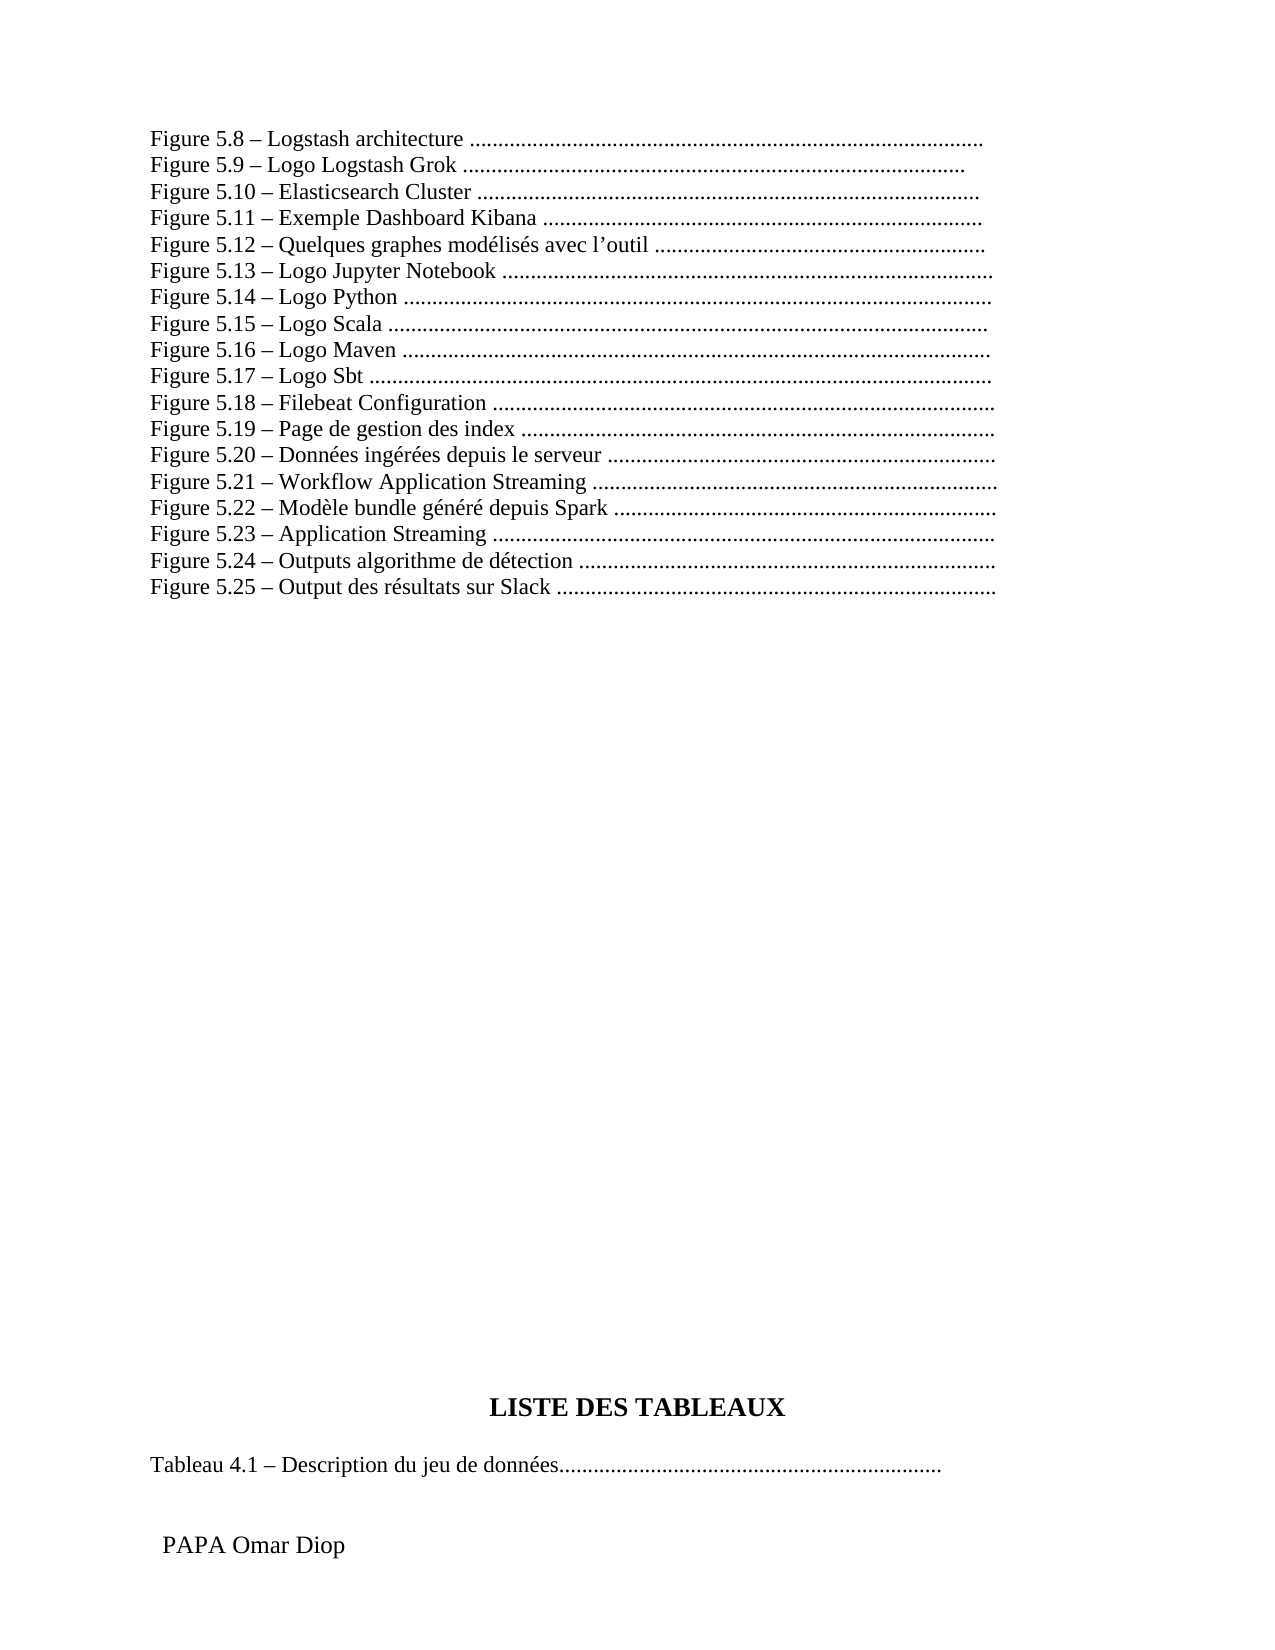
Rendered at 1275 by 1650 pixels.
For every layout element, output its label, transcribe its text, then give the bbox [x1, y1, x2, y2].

text Figure 5.21 – Workflow Application Streaming ....................................................................... [150, 468, 1125, 494]
text Figure 5.22 – Modèle bundle généré depuis Spark ................................................................... [150, 494, 1125, 521]
text Figure 5.13 – Logo Jupyter Notebook ...................................................................................... [150, 257, 1125, 283]
text Figure 5.10 – Elasticsearch Cluster ........................................................................................ [150, 178, 1125, 204]
text Figure 5.15 – Logo Scala ......................................................................................................... [150, 310, 1125, 336]
text Figure 5.16 – Logo Maven ....................................................................................................... [150, 336, 1125, 362]
text Figure 5.20 – Données ingérées depuis le serveur .................................................................... [150, 441, 1125, 468]
text Figure 5.24 – Outputs algorithme de détection ......................................................................... [150, 547, 1125, 573]
text Figure 5.8 – Logstash architecture .......................................................................................... [150, 125, 1125, 152]
text Figure 5.19 – Page de gestion des index ................................................................................... [150, 415, 1125, 441]
text Figure 5.9 – Logo Logstash Grok ........................................................................................ [150, 152, 1125, 178]
text Figure 5.14 – Logo Python ....................................................................................................... [150, 283, 1125, 310]
text Figure 5.17 – Logo Sbt ............................................................................................................. [150, 362, 1125, 389]
text LISTE DES TABLEAUX [150, 1391, 1125, 1422]
text Tableau 4.1 – Description du jeu de données................................................................... [150, 1451, 1125, 1477]
text Figure 5.23 – Application Streaming ........................................................................................ [150, 521, 1125, 547]
text Figure 5.18 – Filebeat Configuration ........................................................................................ [150, 389, 1125, 415]
text Figure 5.12 – Quelques graphes modélisés avec l’outil .......................................................... [150, 231, 1125, 257]
text Figure 5.25 – Output des résultats sur Slack ............................................................................. [150, 573, 1125, 599]
text Figure 5.11 – Exemple Dashboard Kibana ............................................................................. [150, 204, 1125, 231]
